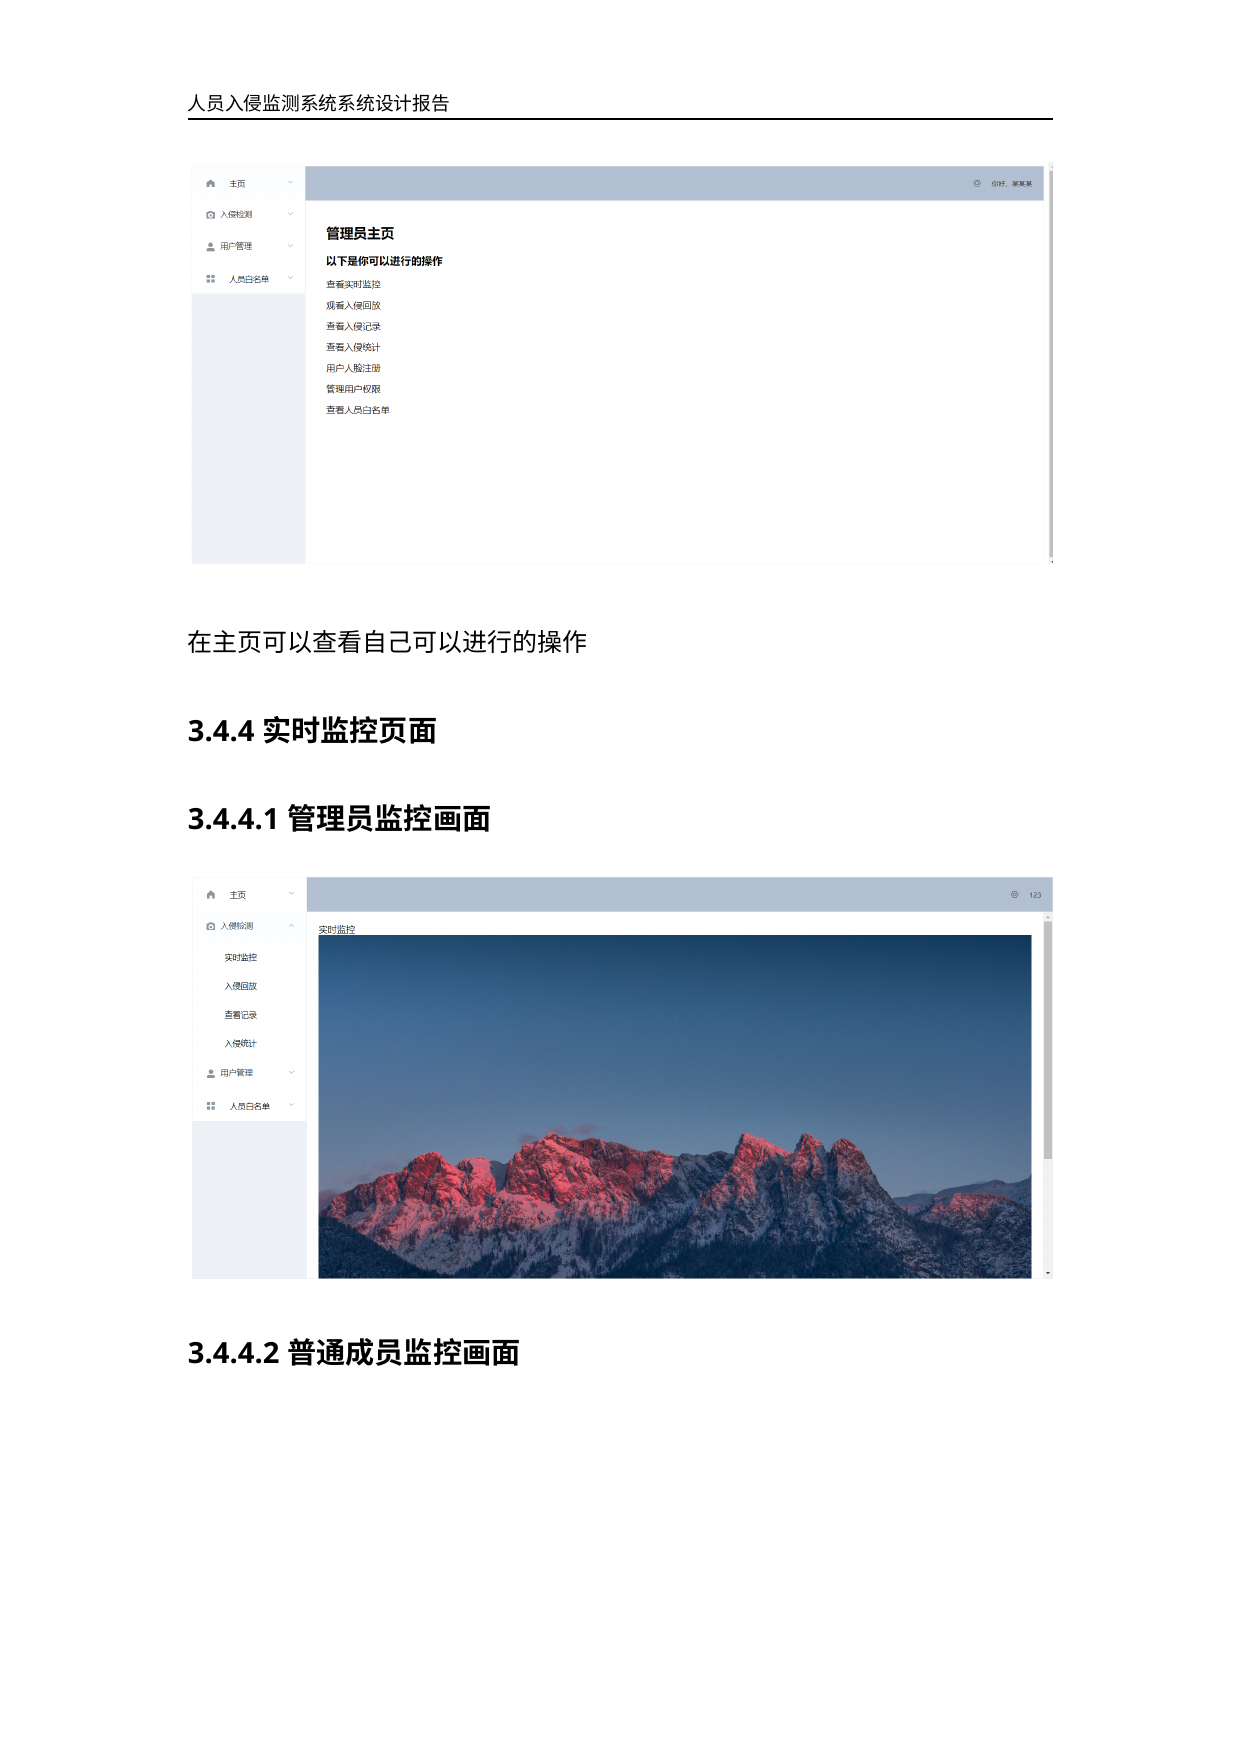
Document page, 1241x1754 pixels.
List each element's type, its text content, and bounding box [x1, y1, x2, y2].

text 3.4.4.1 管理员监控画面 [188, 784, 1053, 849]
picture [187, 872, 1053, 1280]
text 3.4.4.2 普通成员监控画面 [188, 1319, 1053, 1384]
text 3.4.4 实时监控页面 [188, 696, 1053, 761]
picture [187, 162, 1053, 564]
text 在主页可以查看自己可以进行的操作 [188, 608, 1053, 673]
